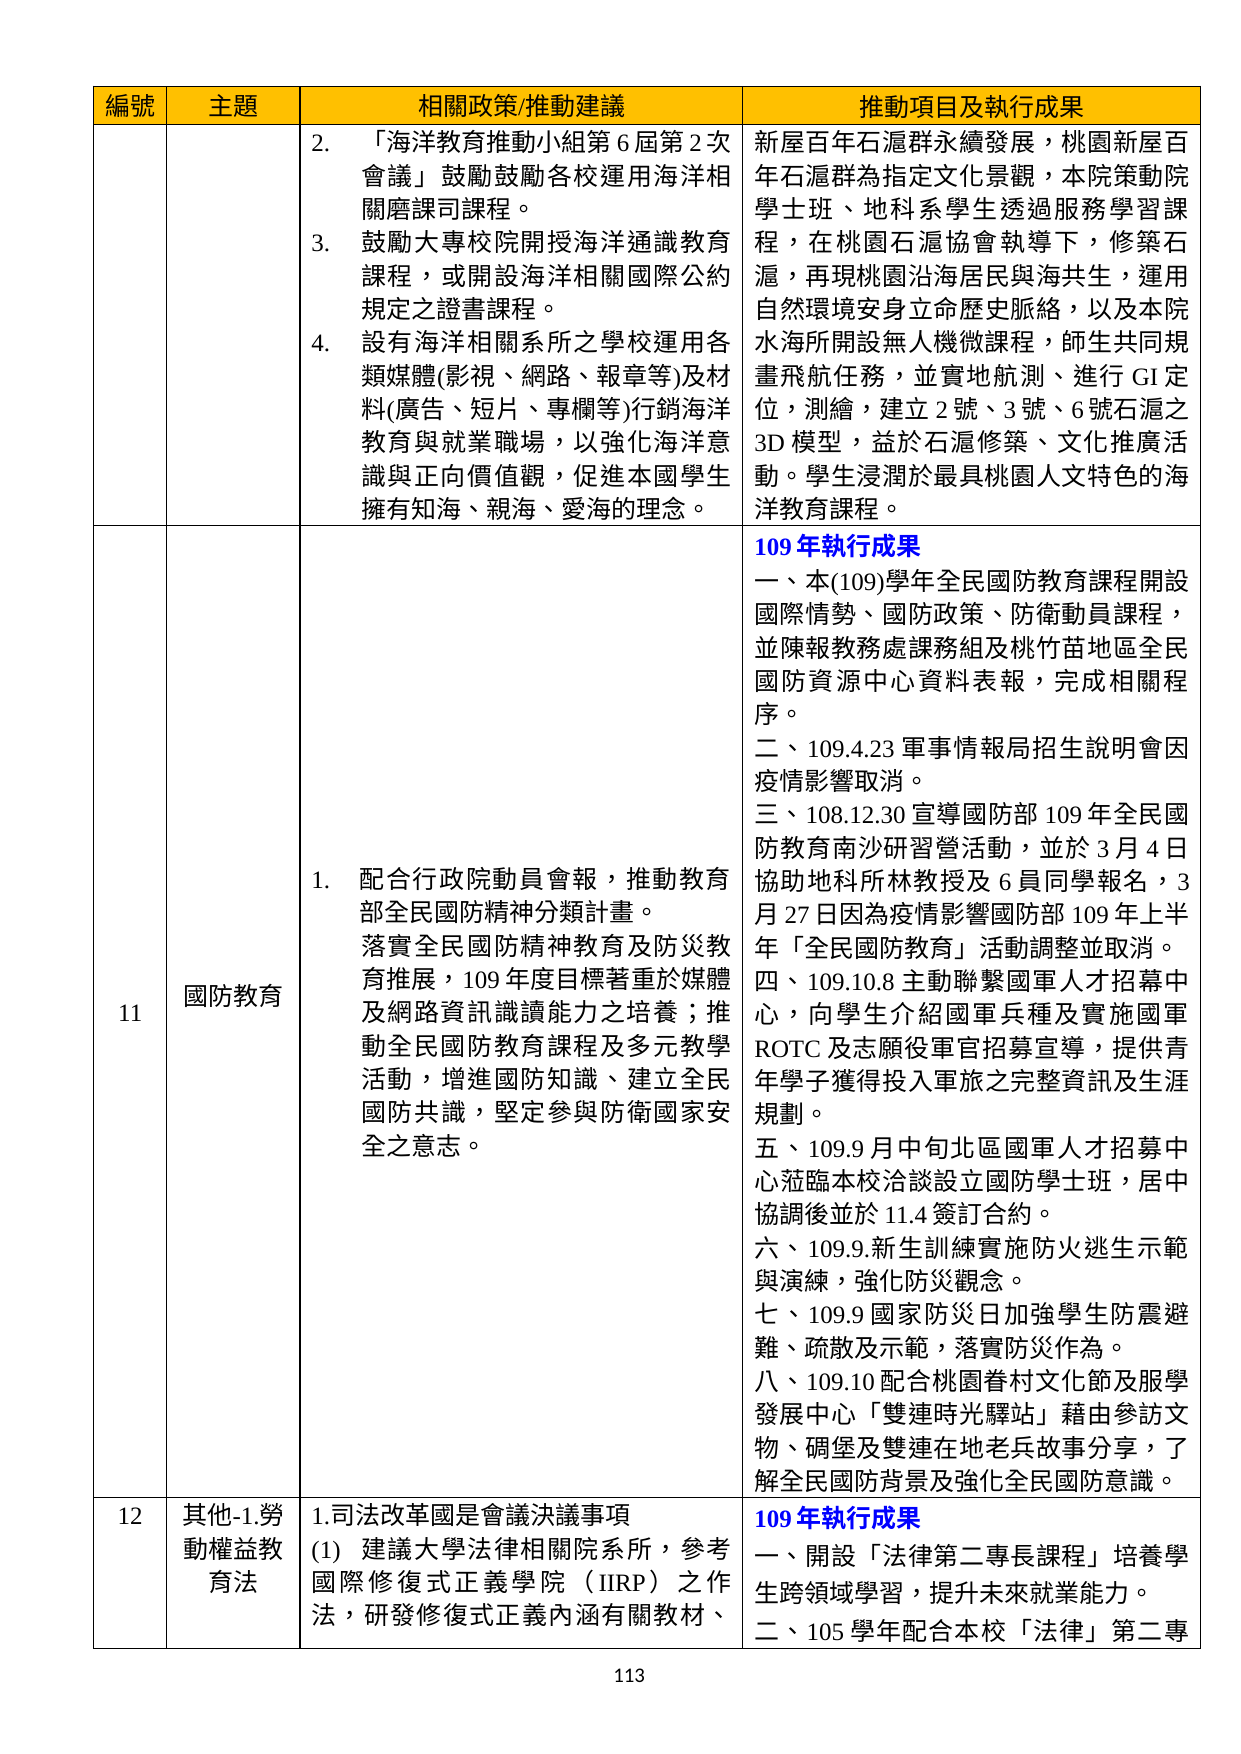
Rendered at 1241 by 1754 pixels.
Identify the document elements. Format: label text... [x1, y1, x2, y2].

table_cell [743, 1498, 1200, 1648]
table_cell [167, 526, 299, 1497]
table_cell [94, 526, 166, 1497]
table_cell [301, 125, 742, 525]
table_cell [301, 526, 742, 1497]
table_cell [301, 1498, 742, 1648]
table_header 相關政策/推動建議 [301, 87, 742, 124]
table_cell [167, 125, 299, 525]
table_header 推動項目及執行成果 [743, 87, 1200, 124]
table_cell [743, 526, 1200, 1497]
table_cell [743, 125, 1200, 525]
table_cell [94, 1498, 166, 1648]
table_header 主題 [167, 87, 299, 124]
table_header 編號 [94, 87, 166, 124]
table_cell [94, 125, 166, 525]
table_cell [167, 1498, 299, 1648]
